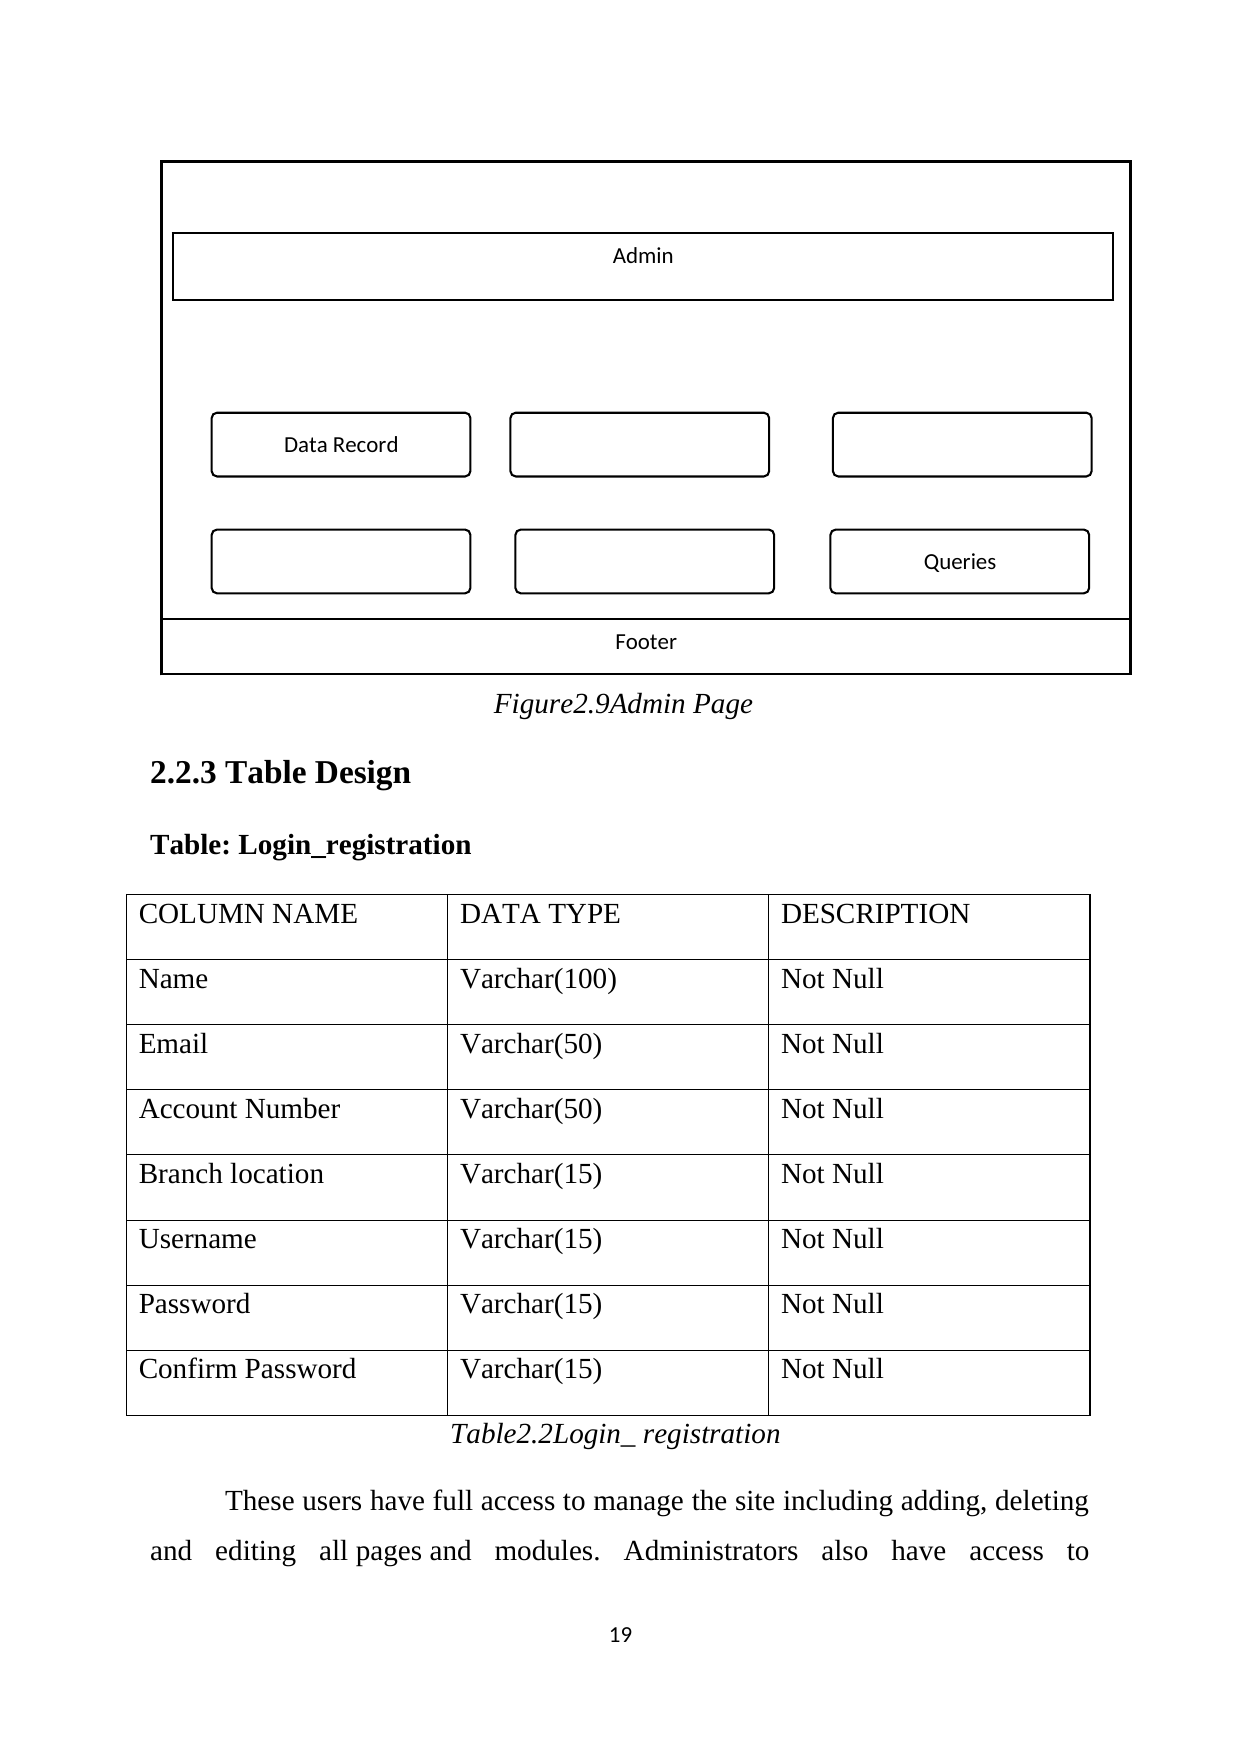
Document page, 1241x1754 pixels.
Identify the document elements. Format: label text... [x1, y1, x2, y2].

table_cell Not Null [769, 1090, 1089, 1154]
table_cell Varchar(50) [448, 1025, 768, 1089]
text Figure2.9Admin Page [150, 686, 1090, 719]
table_cell Name [127, 960, 447, 1024]
table_cell Username [127, 1221, 447, 1284]
table_cell Varchar(15) [448, 1351, 768, 1415]
table_cell Not Null [769, 1025, 1089, 1089]
table_cell Not Null [769, 1351, 1089, 1415]
table_cell Varchar(15) [448, 1286, 768, 1350]
text Table: Login_registration [150, 827, 1090, 861]
table_cell Varchar(50) [448, 1090, 768, 1154]
table_header COLUMN NAME [127, 895, 447, 959]
text Table2.2Login_ registration [375, 1416, 1090, 1449]
table_cell Not Null [769, 960, 1089, 1024]
table_cell Account Number [127, 1090, 447, 1154]
table_cell Varchar(15) [448, 1221, 768, 1284]
table_cell Varchar(100) [448, 960, 768, 1024]
table_header DATA TYPE [448, 895, 768, 959]
table_cell Password [127, 1286, 447, 1350]
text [150, 1483, 1090, 1533]
table_header DESCRIPTION [769, 895, 1089, 959]
table_cell Varchar(15) [448, 1155, 768, 1219]
text 2.2.3 Table Design [150, 753, 1090, 791]
table_cell Not Null [769, 1286, 1089, 1350]
table_cell Confirm Password [127, 1351, 447, 1415]
table_cell Not Null [769, 1221, 1089, 1284]
table_cell Email [127, 1025, 447, 1089]
table_cell Not Null [769, 1155, 1089, 1219]
table_cell Branch location [127, 1155, 447, 1219]
